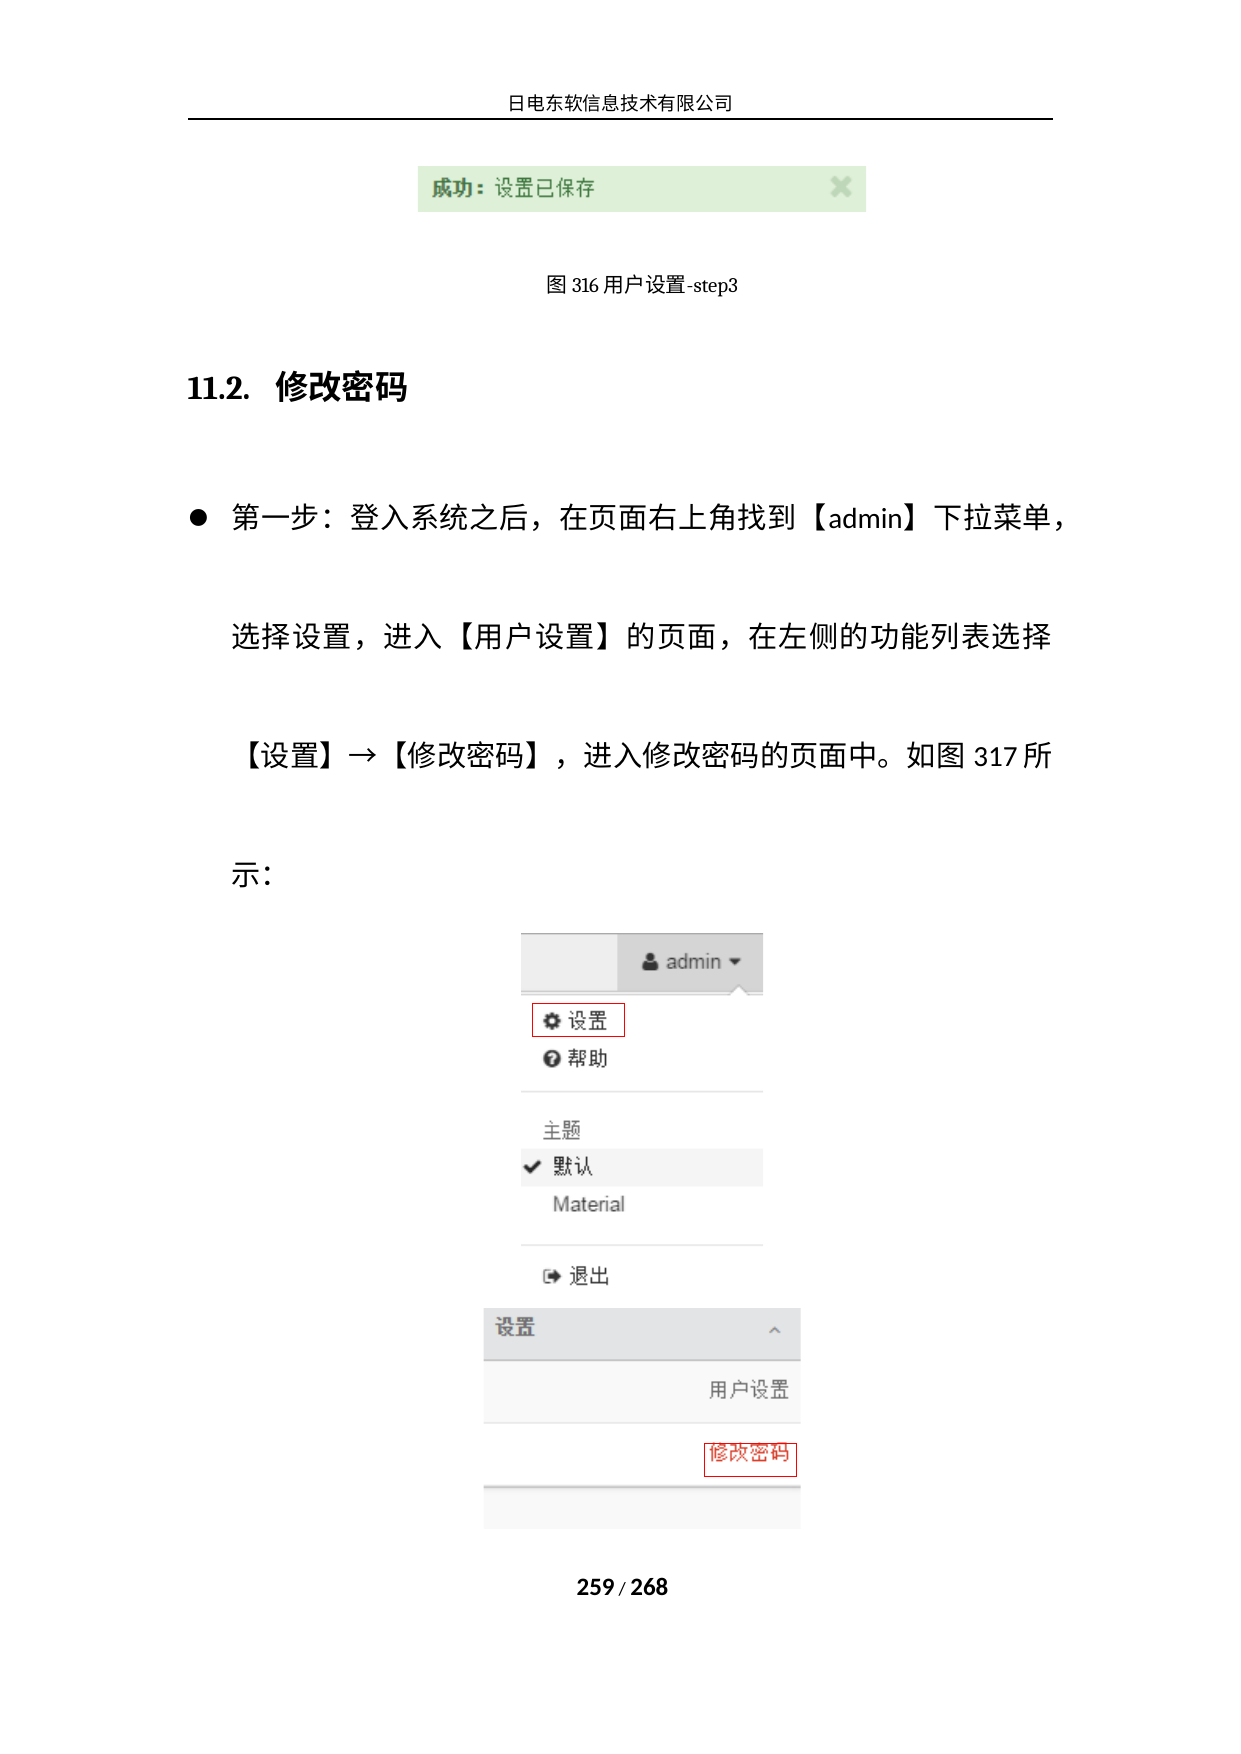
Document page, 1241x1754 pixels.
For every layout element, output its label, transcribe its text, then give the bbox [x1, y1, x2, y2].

picture [521, 933, 764, 1290]
picture [483, 1308, 801, 1529]
subtitle 修改密码 [187, 345, 1053, 424]
text 图 316用户设置-step3 [231, 263, 1053, 303]
picture [417, 166, 867, 212]
list 第一步：登入系统之后，在页面右上角找到【admin】下拉菜单，选择设置，进入【用户设置】的页面，在左侧的功能列表选择【设置】→【修改密码】，进入修改密码的页面中。如图317所示： [187, 476, 1053, 912]
